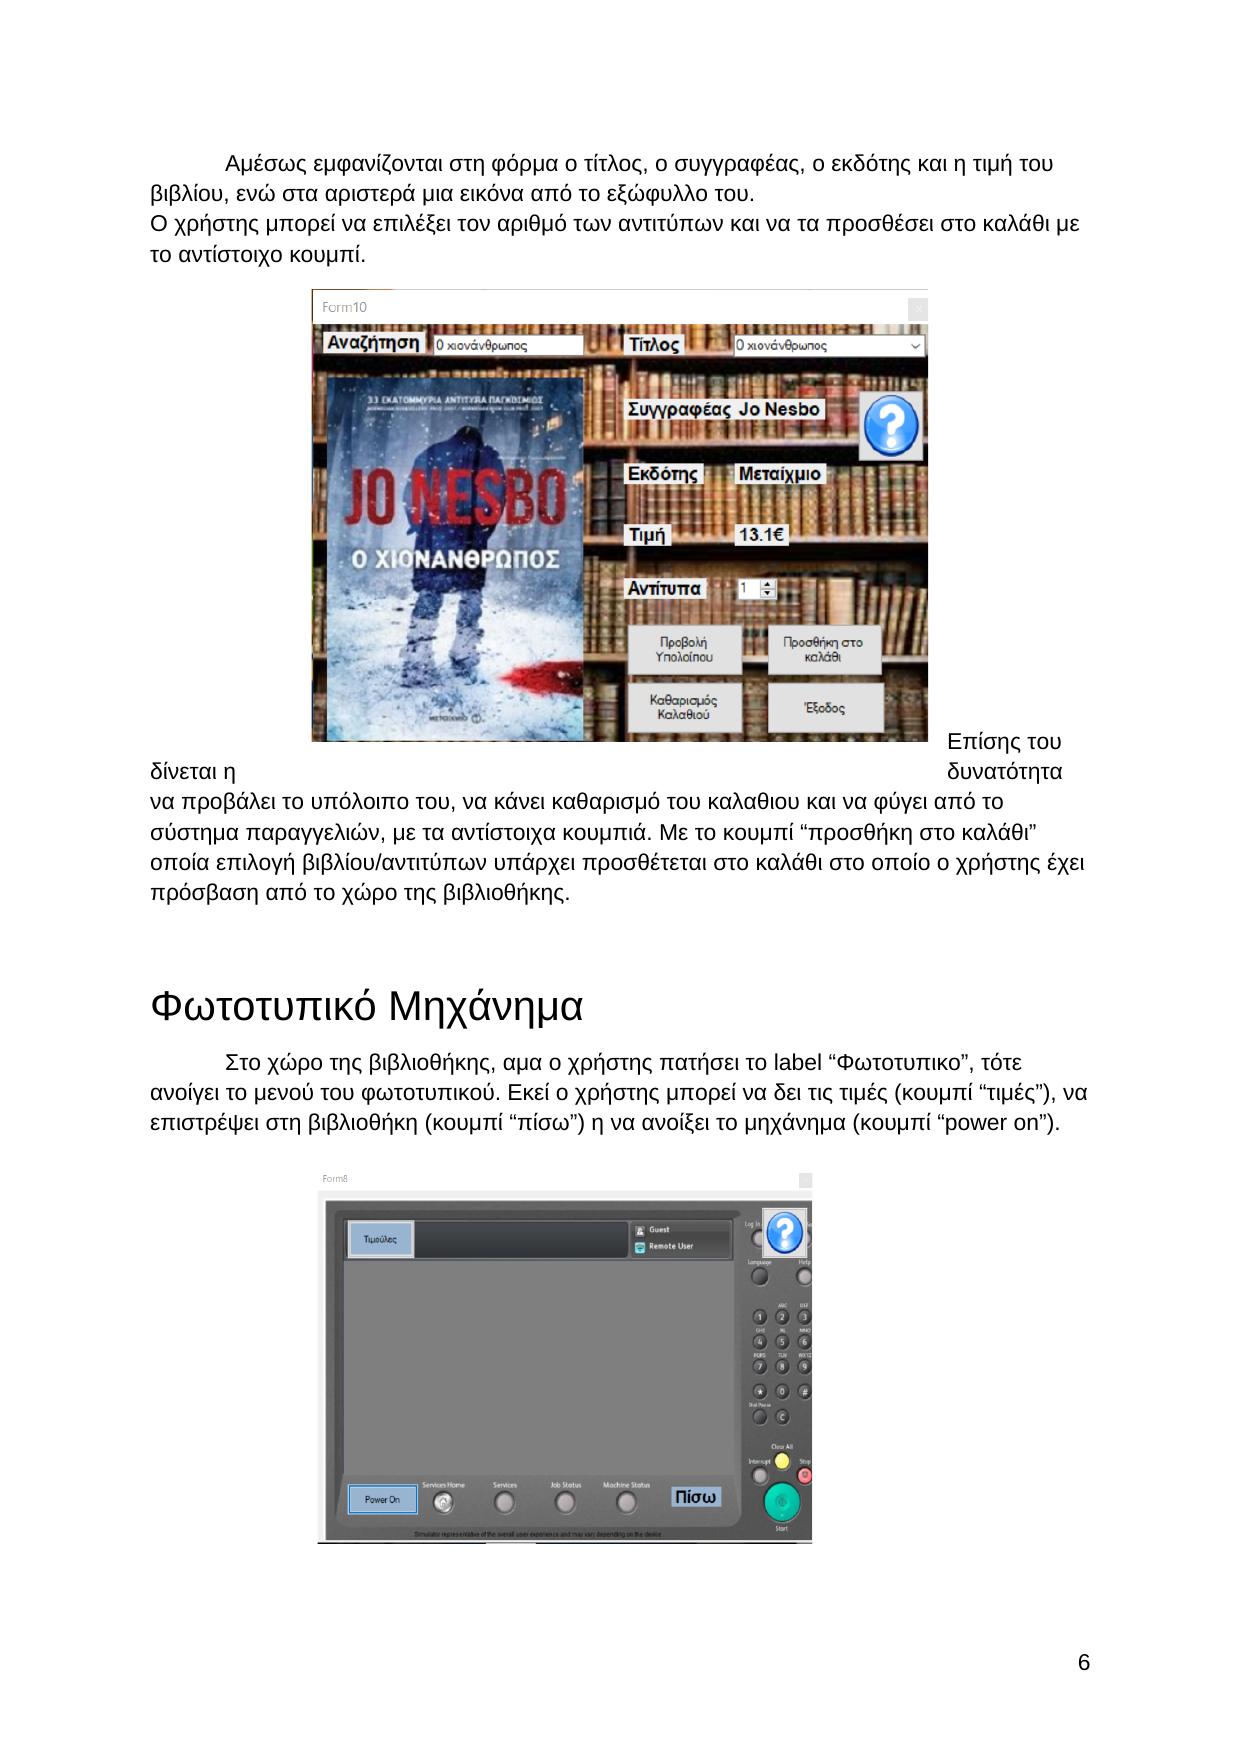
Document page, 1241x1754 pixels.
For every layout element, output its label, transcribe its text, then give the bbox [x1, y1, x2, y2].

subtitle Φωτοτυπικό Μηχάνημα [150, 981, 1090, 1029]
picture [311, 289, 929, 742]
picture [317, 1167, 813, 1544]
text Επίσης του δίνεται η δυνατότητα να προβάλει το υπόλοιπο του, να κάνει καθαρισμό του καλαθιου και να φύγει από το σύστημα παραγγελιών, με τα αντίστοιχα κουμπιά. Με το κουμπί “προσθήκη στο καλάθι” οποία επιλογή βιβλίου/αντιτύπων υπάρχει προσθέτεται στο καλάθι στο οποίο ο χρήστης έχει πρόσβαση από το χώρο της βιβλιοθήκης. [150, 728, 1090, 905]
text Στο χώρο της βιβλιοθήκης, αμα ο χρήστης πατήσει το label “Φωτοτυπικο”, τότε ανοίγει το μενού του φωτοτυπικού. Εκεί ο χρήστης μπορεί να δει τις τιμές (κουμπί “τιμές”), να επιστρέψει στη βιβλιοθήκη (κουμπί “πίσω”) η να ανοίξει το μηχάνημα (κουμπί “power on”). [150, 1048, 1090, 1135]
text Ο χρήστης μπορεί να επιλέξει τον αριθμό των αντιτύπων και να τα προσθέσει στο καλάθι με το αντίστοιχο κουμπί. [150, 210, 1090, 267]
text Αμέσως εμφανίζονται στη φόρμα ο τίτλος, ο συγγραφέας, ο εκδότης και η τιμή του βιβλίου, ενώ στα αριστερά μια εικόνα από το εξώφυλλο του. [150, 150, 1090, 207]
